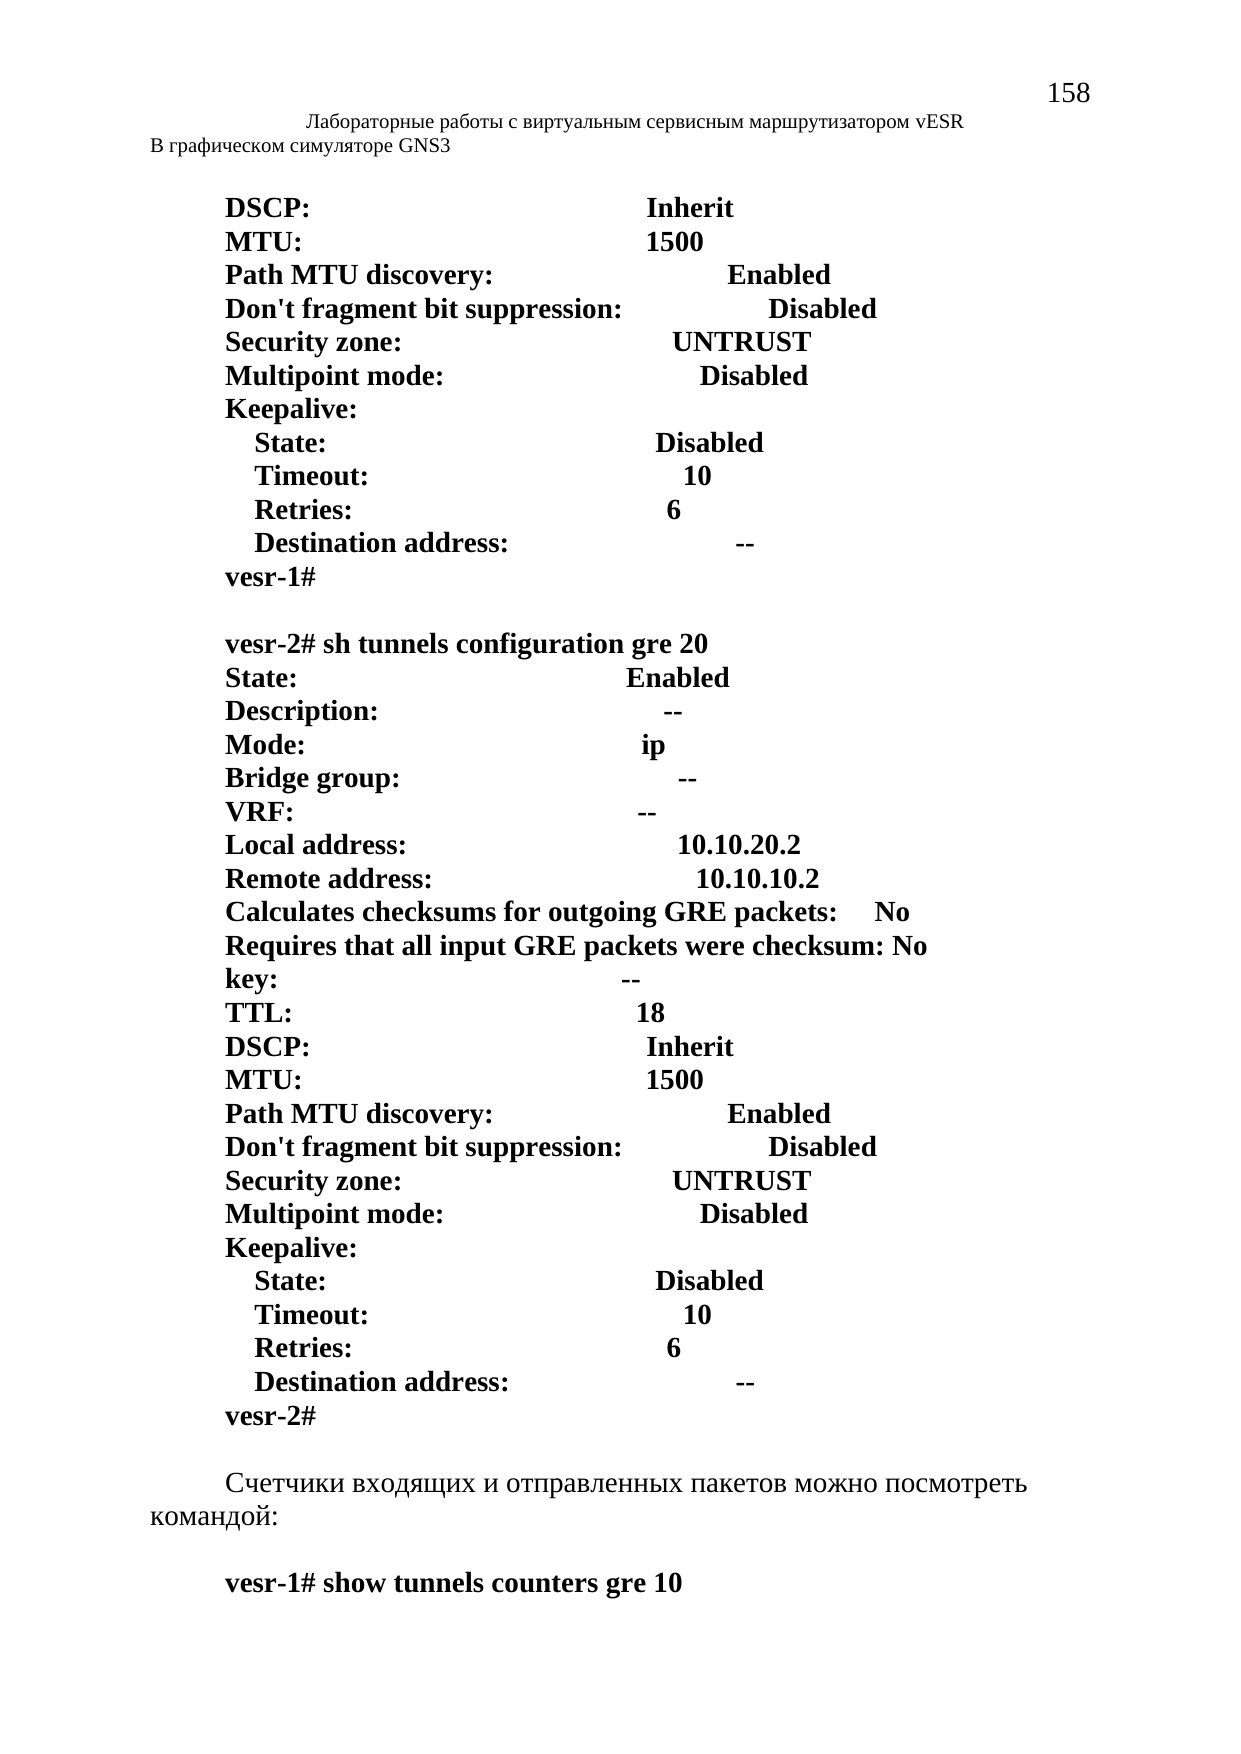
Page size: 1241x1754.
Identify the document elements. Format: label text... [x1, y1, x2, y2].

text Path MTU discovery: Enabled [150, 257, 1090, 291]
text Счетчики входящих и отправленных пакетов можно посмотреть командой: [150, 1465, 1090, 1532]
text Security zone: UNTRUST [150, 1163, 1090, 1196]
text Local address: 10.10.20.2 [150, 827, 1090, 861]
text Multipoint mode: Disabled [150, 1196, 1090, 1230]
text Timeout: 10 [150, 458, 1090, 492]
text Retries: 6 [150, 1331, 1090, 1364]
text vesr-1# show tunnels counters gre 10 [150, 1565, 1090, 1599]
text VRF: -- [150, 794, 1090, 827]
text Timeout: 10 [150, 1297, 1090, 1331]
text Security zone: UNTRUST [150, 324, 1090, 358]
text Destination address: -- [150, 1364, 1090, 1398]
text Requires that all input GRE packets were checksum: No [150, 928, 1090, 962]
text Path MTU discovery: Enabled [150, 1096, 1090, 1129]
text Retries: 6 [150, 492, 1090, 526]
text State: Enabled [150, 660, 1090, 693]
text DSCP: Inherit [150, 190, 1090, 224]
text vesr-1# [150, 559, 1090, 593]
text Multipoint mode: Disabled [150, 358, 1090, 391]
text Mode: ip [150, 727, 1090, 760]
text State: Disabled [150, 425, 1090, 458]
text Keepalive: [150, 1230, 1090, 1263]
text Description: -- [150, 693, 1090, 727]
text vesr-2# [150, 1398, 1090, 1431]
text MTU: 1500 [150, 1062, 1090, 1096]
text key: -- [150, 962, 1090, 995]
text TTL: 18 [150, 995, 1090, 1029]
text Bridge group: -- [150, 760, 1090, 794]
text Calculates checksums for outgoing GRE packets: No [150, 894, 1090, 928]
text Keepalive: [150, 391, 1090, 425]
text Don't fragment bit suppression: Disabled [150, 1129, 1090, 1163]
text vesr-2# sh tunnels configuration gre 20 [150, 626, 1090, 660]
text DSCP: Inherit [150, 1029, 1090, 1062]
text Remote address: 10.10.10.2 [150, 861, 1090, 894]
text State: Disabled [150, 1263, 1090, 1297]
text Destination address: -- [150, 526, 1090, 559]
text MTU: 1500 [150, 224, 1090, 257]
text Don't fragment bit suppression: Disabled [150, 291, 1090, 324]
